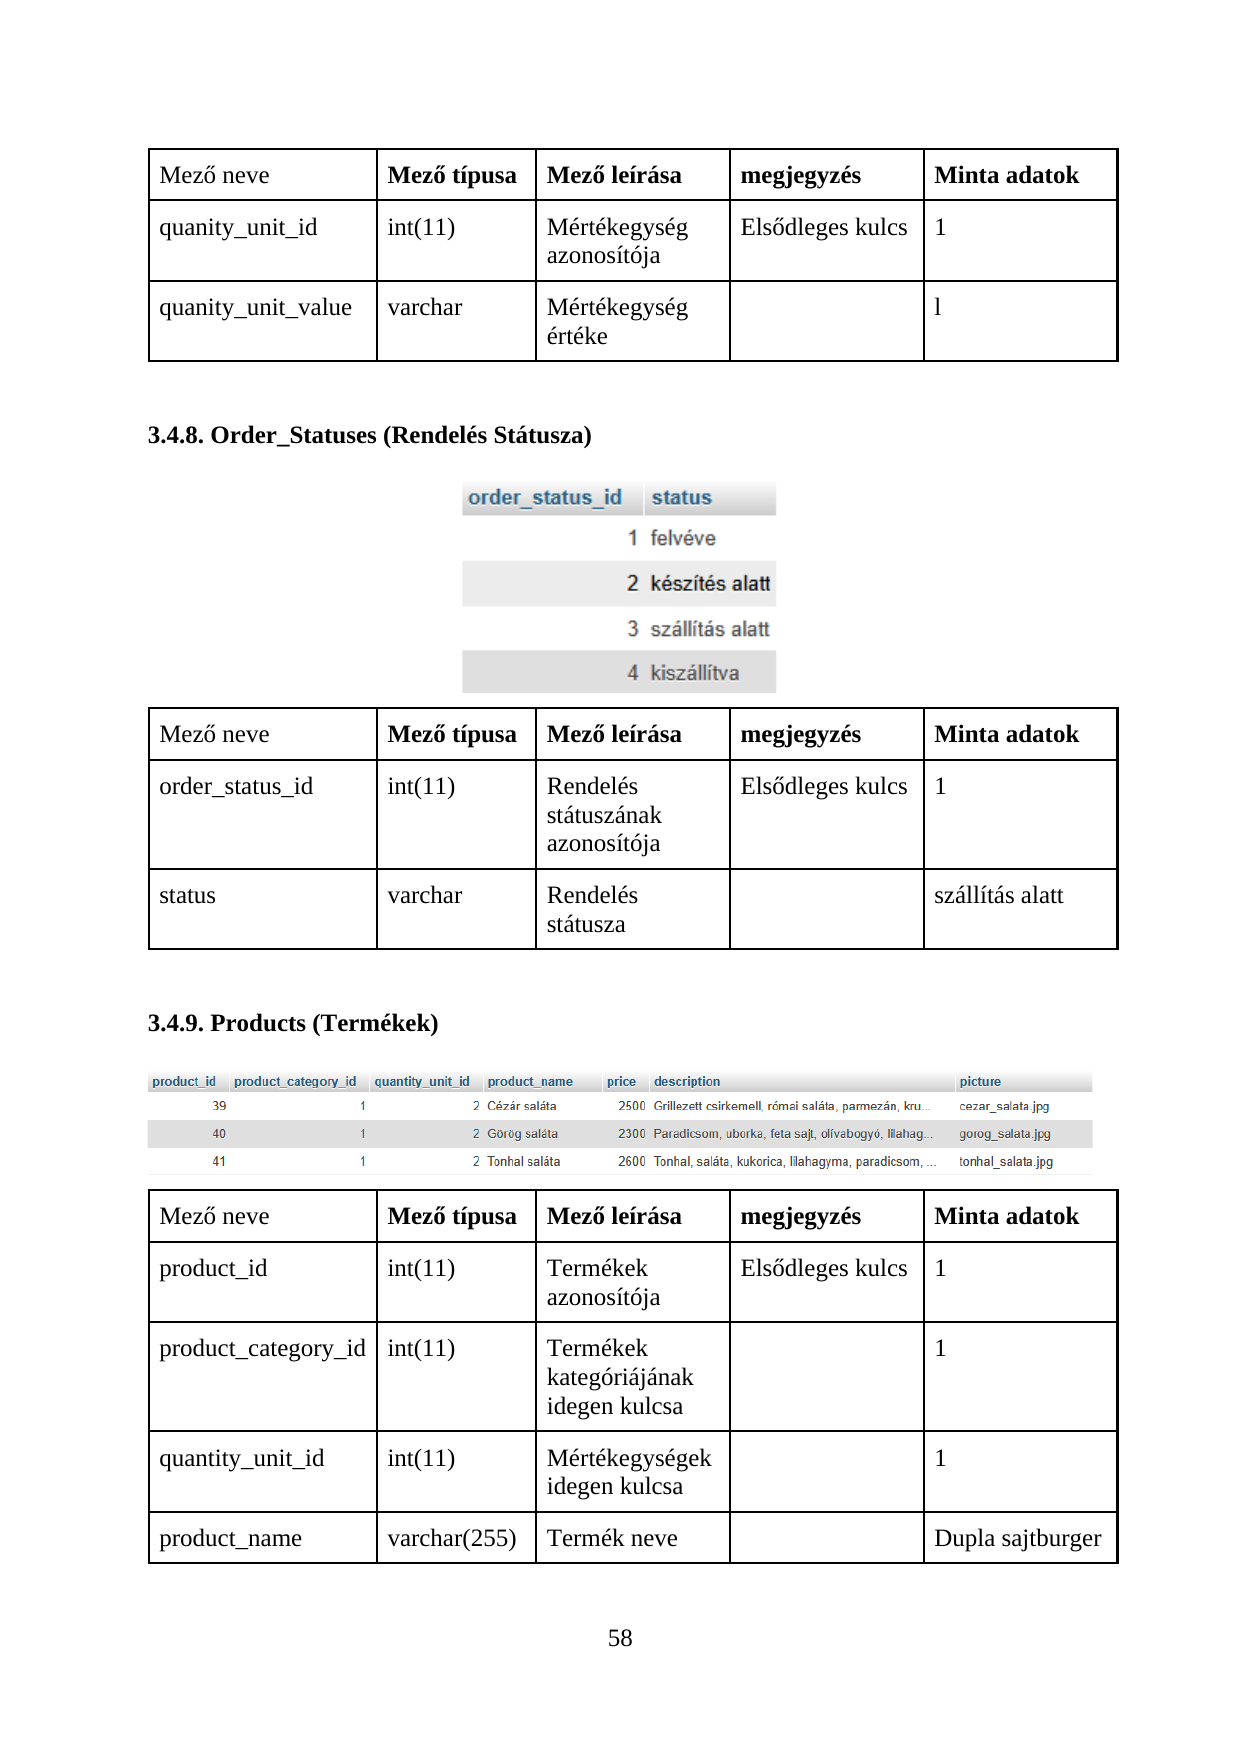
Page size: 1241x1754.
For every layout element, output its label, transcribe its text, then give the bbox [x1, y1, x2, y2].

picture [462, 478, 778, 693]
subtitle 3.4.9. Products (Termékek) [148, 1008, 1092, 1037]
picture [147, 1066, 1093, 1175]
subtitle 3.4.8. Order_Statuses (Rendelés Státusza) [148, 420, 1092, 449]
